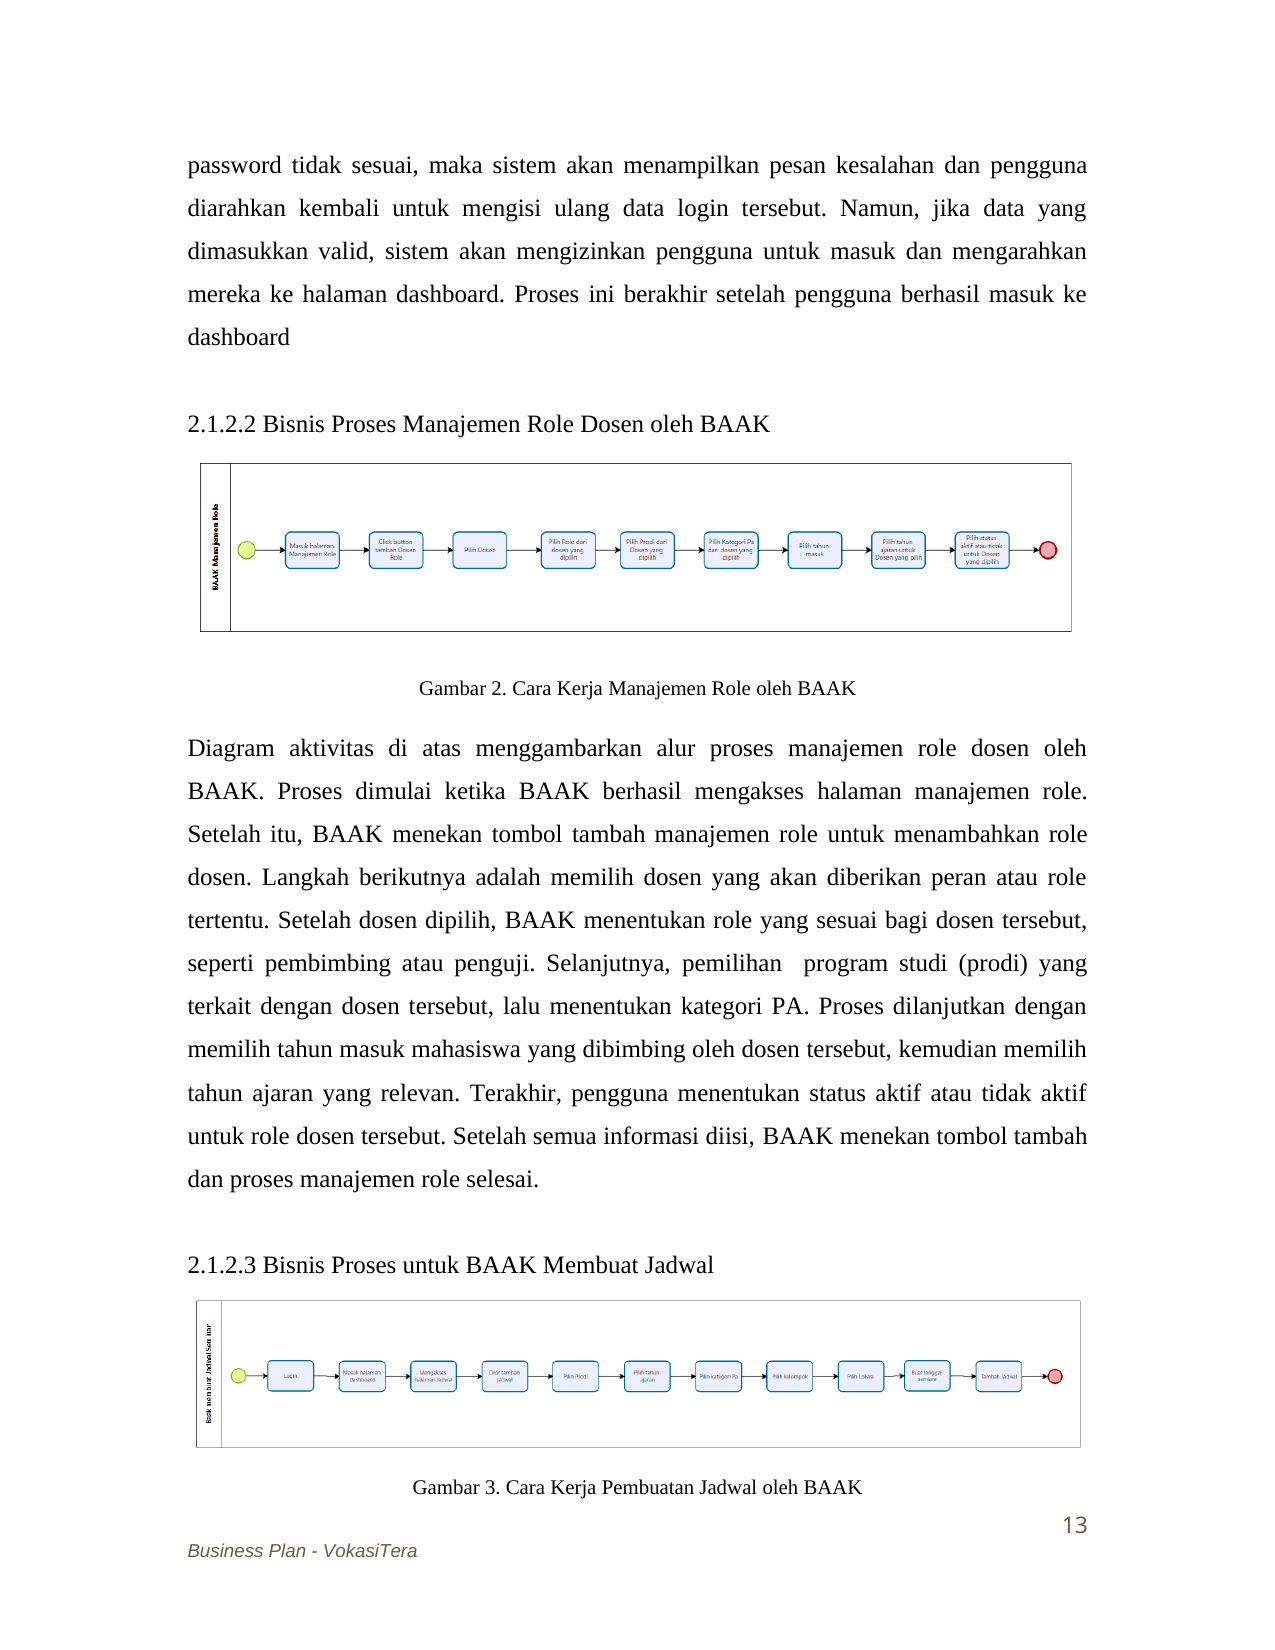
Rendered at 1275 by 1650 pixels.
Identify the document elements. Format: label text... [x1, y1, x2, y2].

subtitle 2.1.2.3 Bisnis Proses untuk BAAK Membuat Jadwal [187, 1250, 1088, 1279]
picture [187, 1293, 1088, 1471]
subtitle 2.1.2.2 Bisnis Proses Manajemen Role Dosen oleh BAAK [187, 409, 1088, 437]
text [187, 150, 1088, 351]
text Diagram aktivitas di atas menggambarkan alur proses manajemen role dosen oleh BAAK. Proses dimulai ketika BAAK berhasil mengakses halaman manajemen role. Setelah itu, BAAK menekan tombol tambah manajemen role untuk menambahkan role dosen. Langkah berikutnya adalah memilih dosen yang akan diberikan peran atau role tertentu. Setelah dosen dipilih, BAAK menentukan role yang sesuai bagi dosen tersebut, seperti pembimbing atau penguji. Selanjutnya, pemilihan program studi (prodi) yang terkait dengan dosen tersebut, lalu menentukan kategori PA. Proses dilanjutkan dengan memilih tahun masuk mahasiswa yang dibimbing oleh dosen tersebut, kemudian memilih tahun ajaran yang relevan. Terakhir, pengguna menentukan status aktif atau tidak aktif untuk role dosen tersebut. Setelah semua informasi diisi, BAAK menekan tombol tambah dan proses manajemen role selesai. [187, 733, 1088, 1193]
picture [187, 451, 1088, 661]
text Gambar 3. Cara Kerja Pembuatan Jadwal oleh BAAK [187, 1475, 1088, 1499]
text Gambar 2. Cara Kerja Manajemen Role oleh BAAK [187, 676, 1088, 700]
